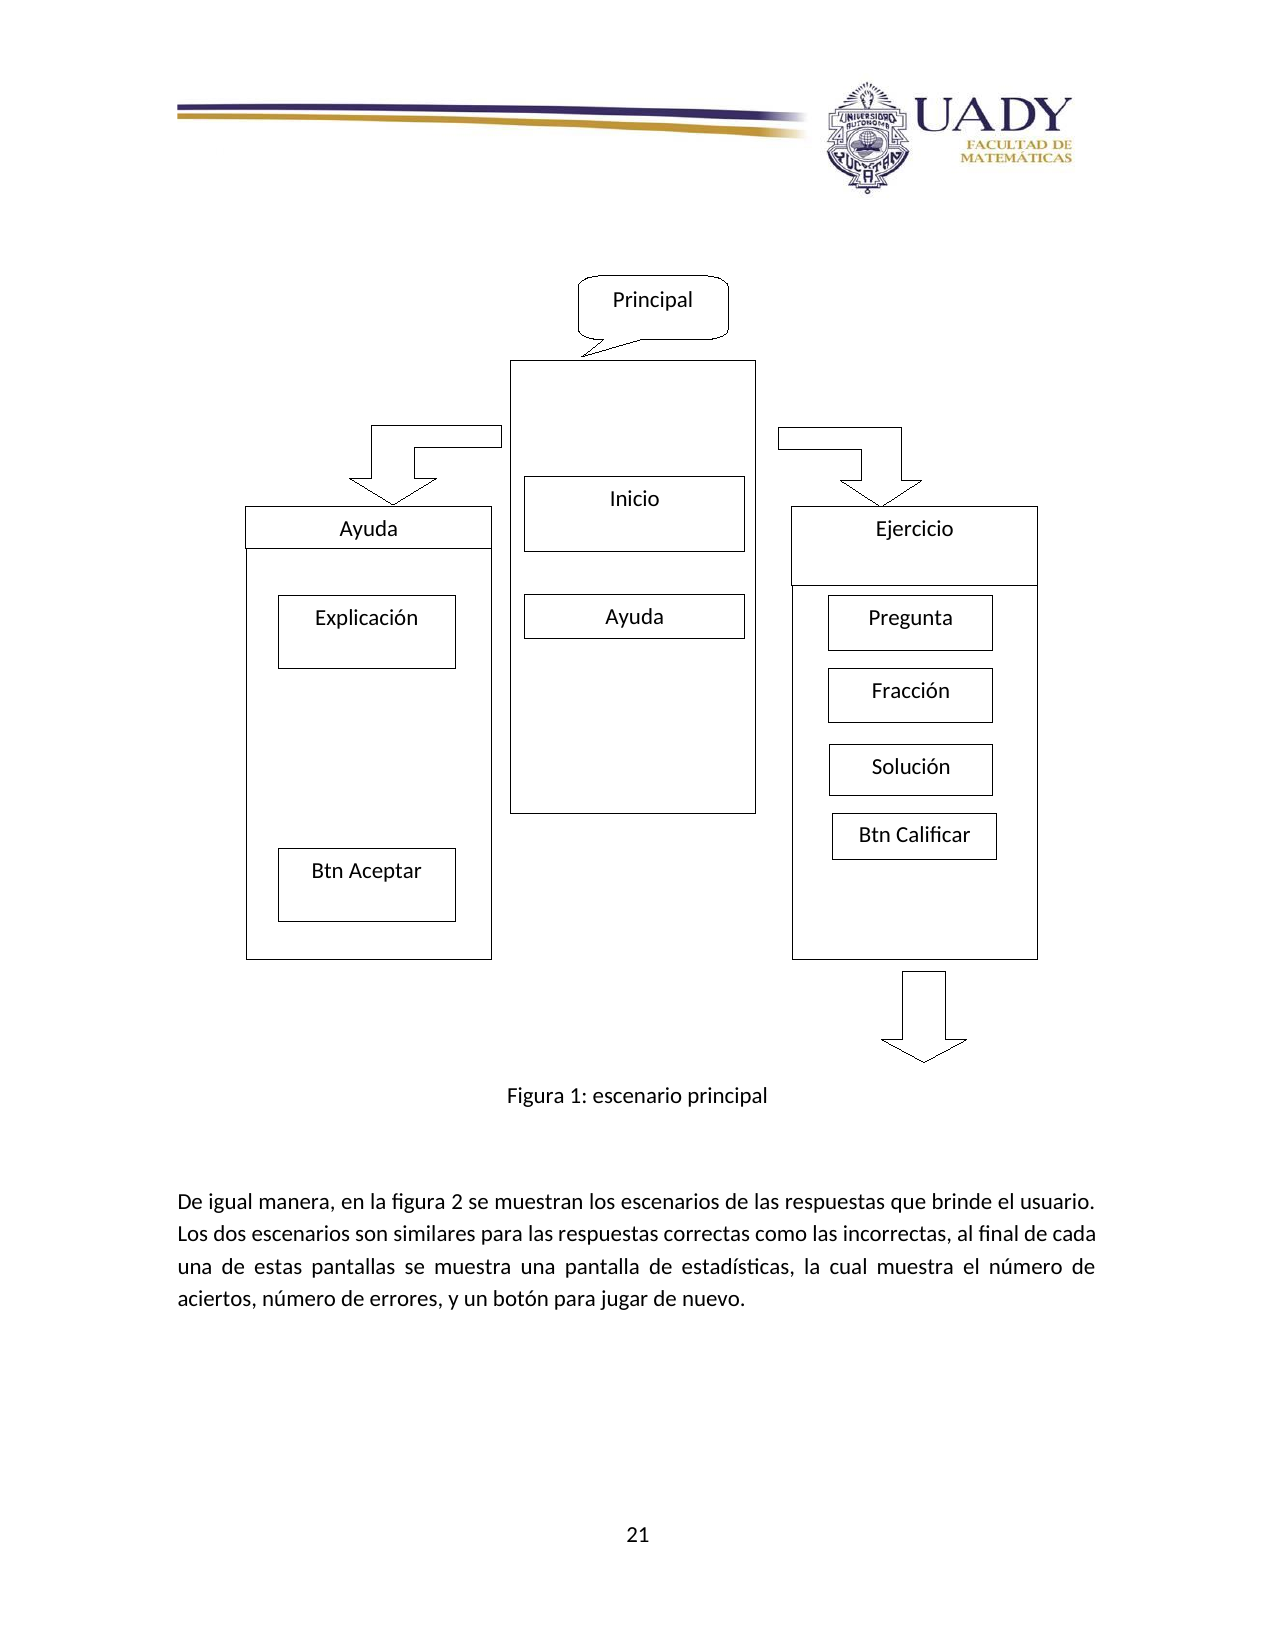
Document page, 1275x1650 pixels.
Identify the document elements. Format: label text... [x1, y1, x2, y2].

picture [177, 73, 1095, 205]
text Figura 1: escenario principal [177, 1081, 1098, 1109]
text De igual manera, en la figura 2 se muestran los escenarios de las respuestas que brinde el usuario. Los dos escenarios son similares para las respuestas correctas como las incorrectas, al final de cada una de estas pantallas se muestra una pantalla de estadísticas, la cual muestra el número de aciertos, número de errores, y un botón para jugar de nuevo. [177, 1187, 1098, 1312]
